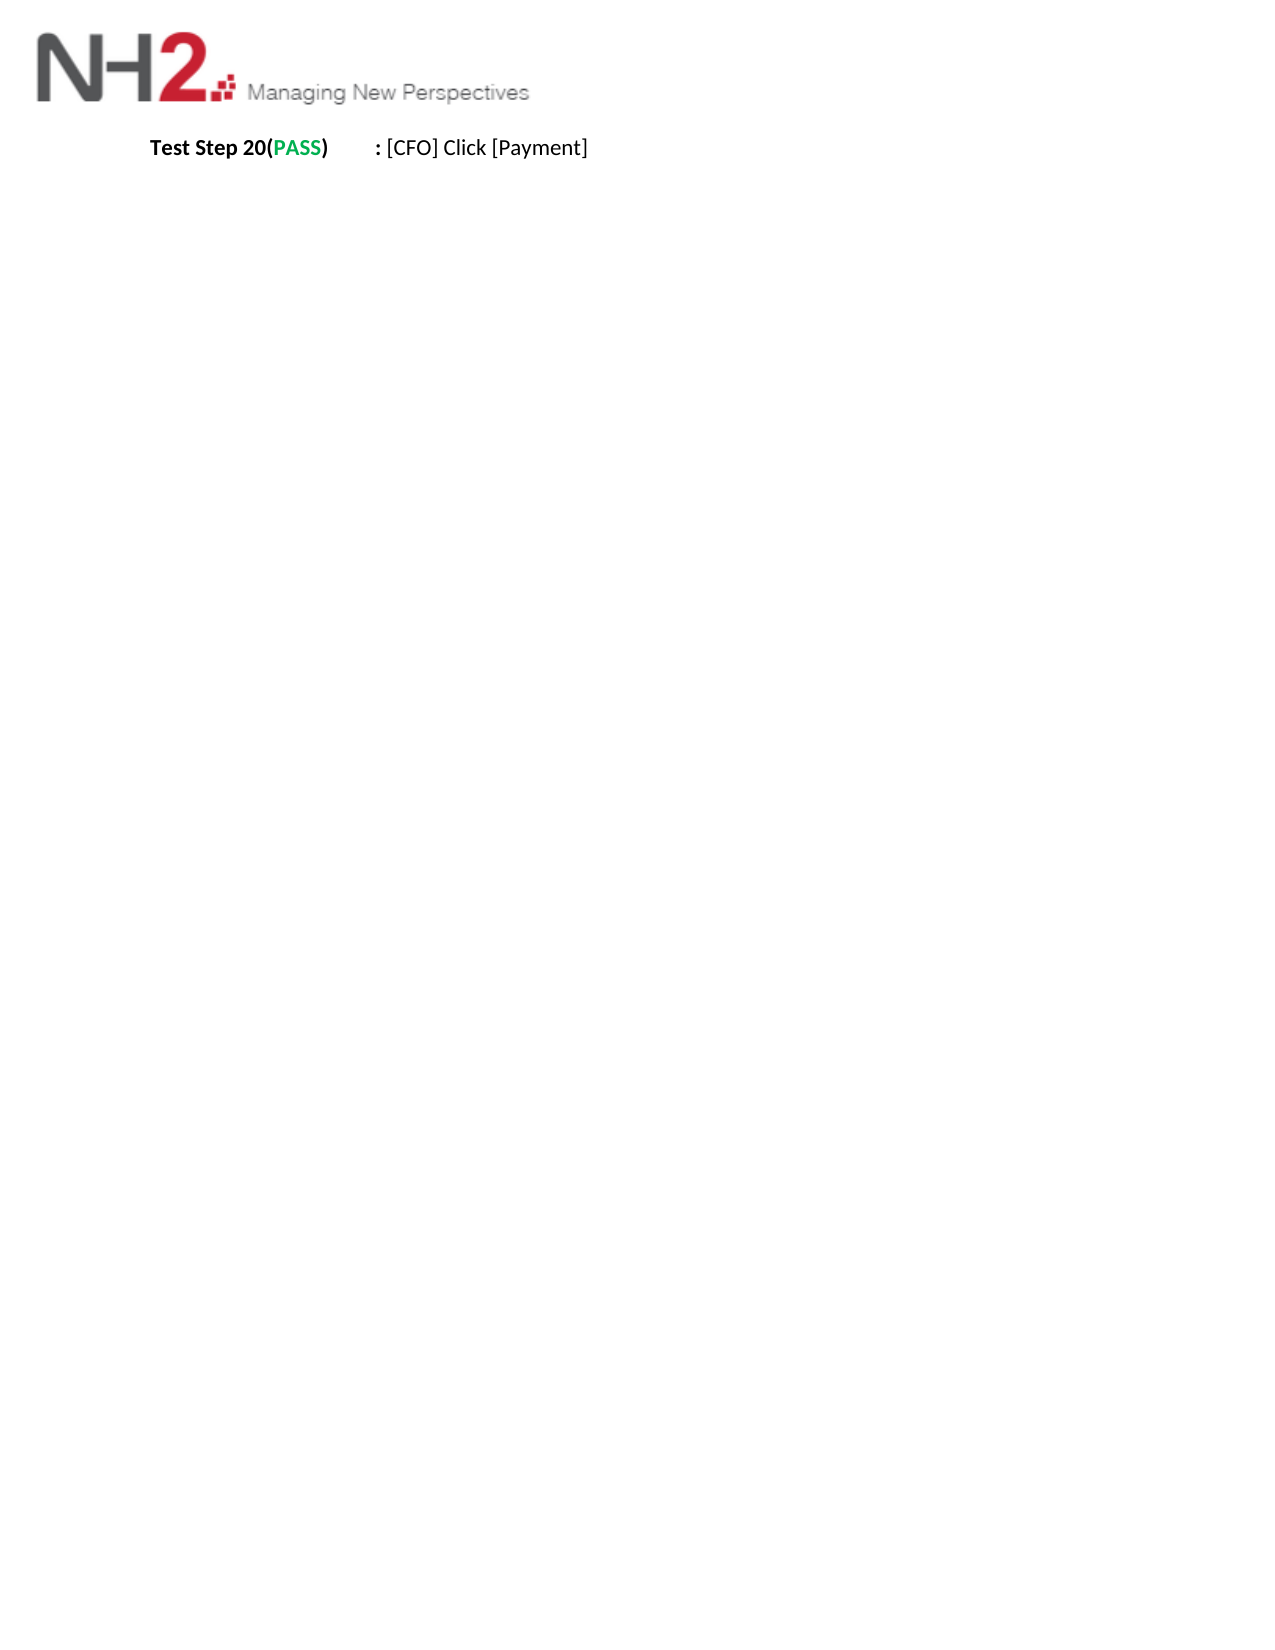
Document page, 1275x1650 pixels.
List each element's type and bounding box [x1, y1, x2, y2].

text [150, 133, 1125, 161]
picture [26, 23, 540, 111]
